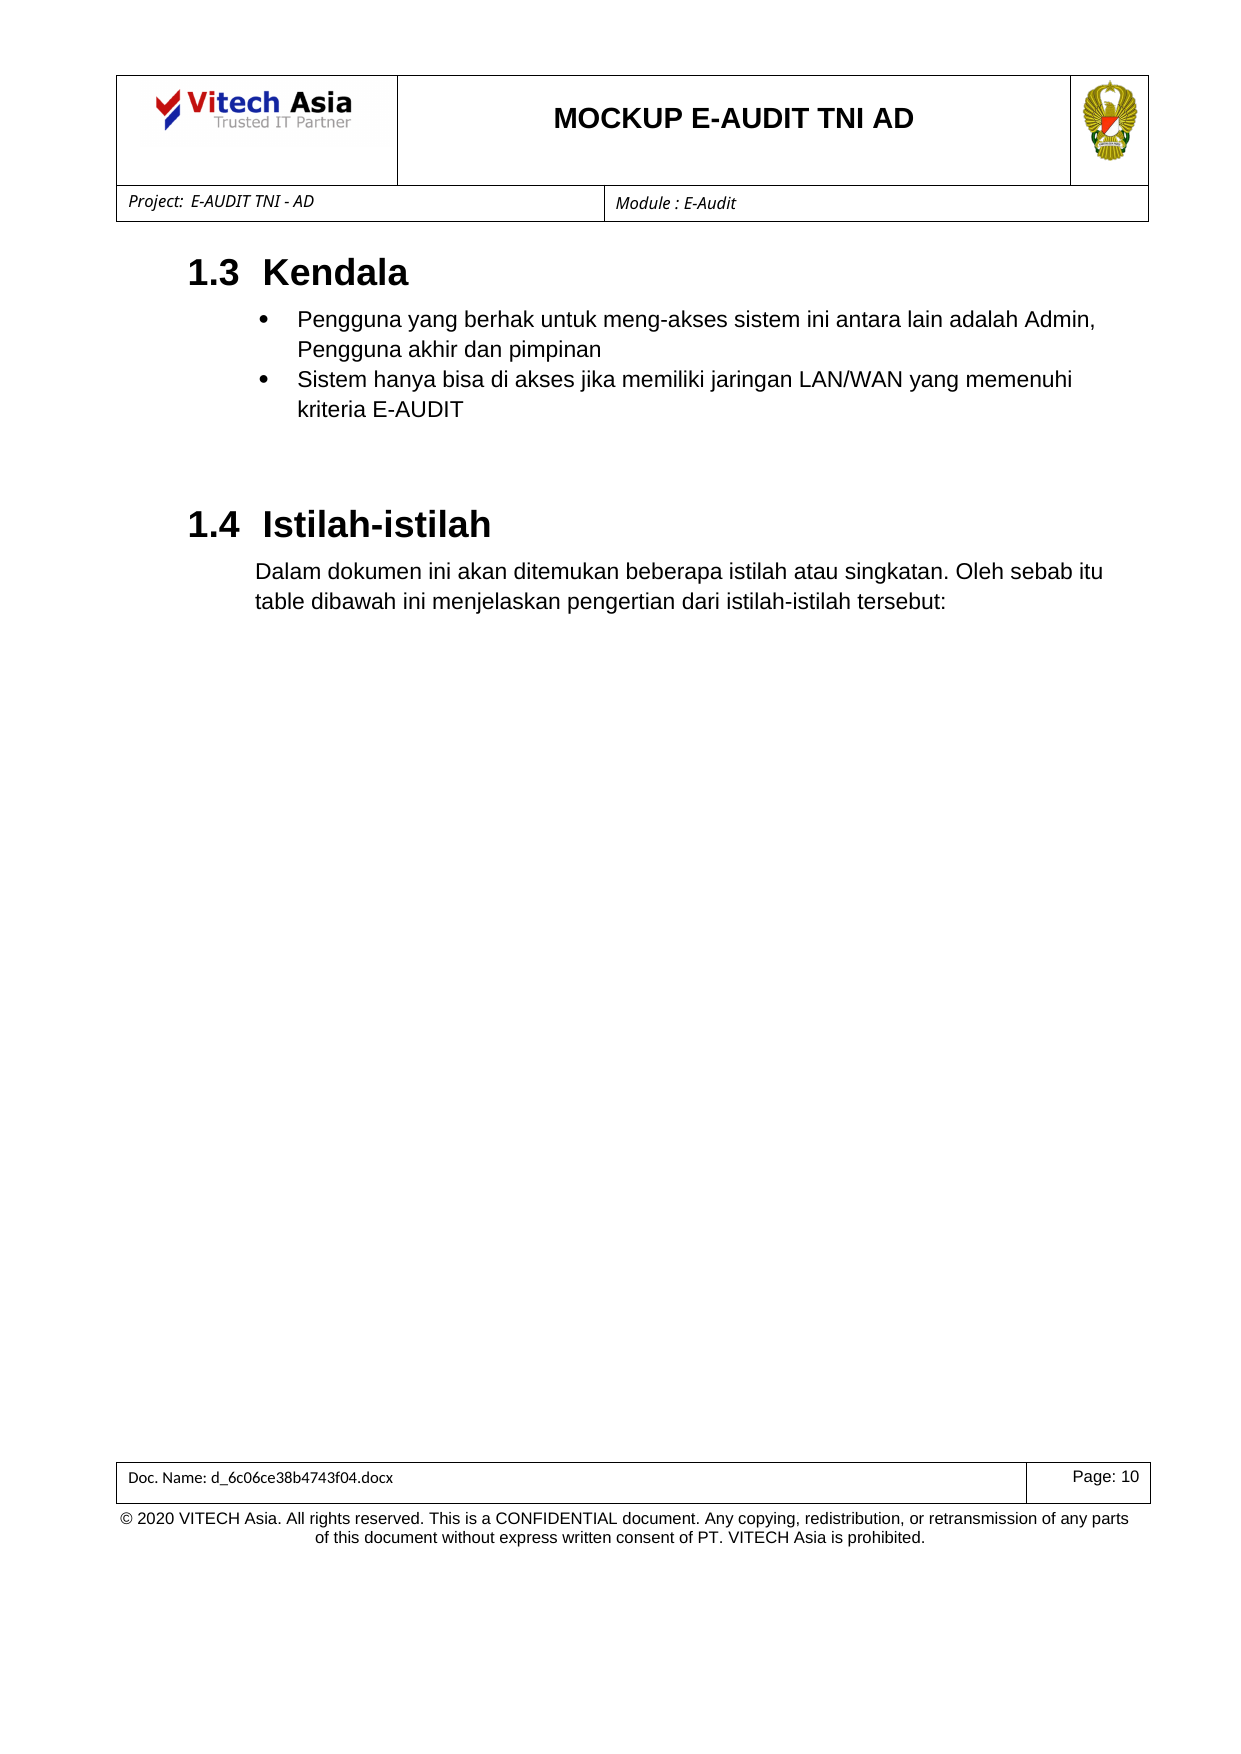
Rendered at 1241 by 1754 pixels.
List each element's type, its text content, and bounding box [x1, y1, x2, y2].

text Dalam dokumen ini akan ditemukan beberapa istilah atau singkatan. Oleh sebab itu table dibawah ini menjelaskan pengertian dari istilah-istilah tersebut: [255, 558, 1135, 614]
list Kendala [187, 250, 1135, 293]
picture [139, 76, 395, 147]
list Sistem hanya bisa di akses jika memiliki jaringan LAN/WAN yang memenuhi kriteria E-AUDIT [259, 366, 1135, 422]
list Pengguna yang berhak untuk meng-akses sistem ini antara lain adalah Admin, Pengguna akhir dan pimpinan [259, 306, 1135, 362]
list Istilah-istilah [187, 502, 1135, 546]
picture [1075, 77, 1144, 164]
